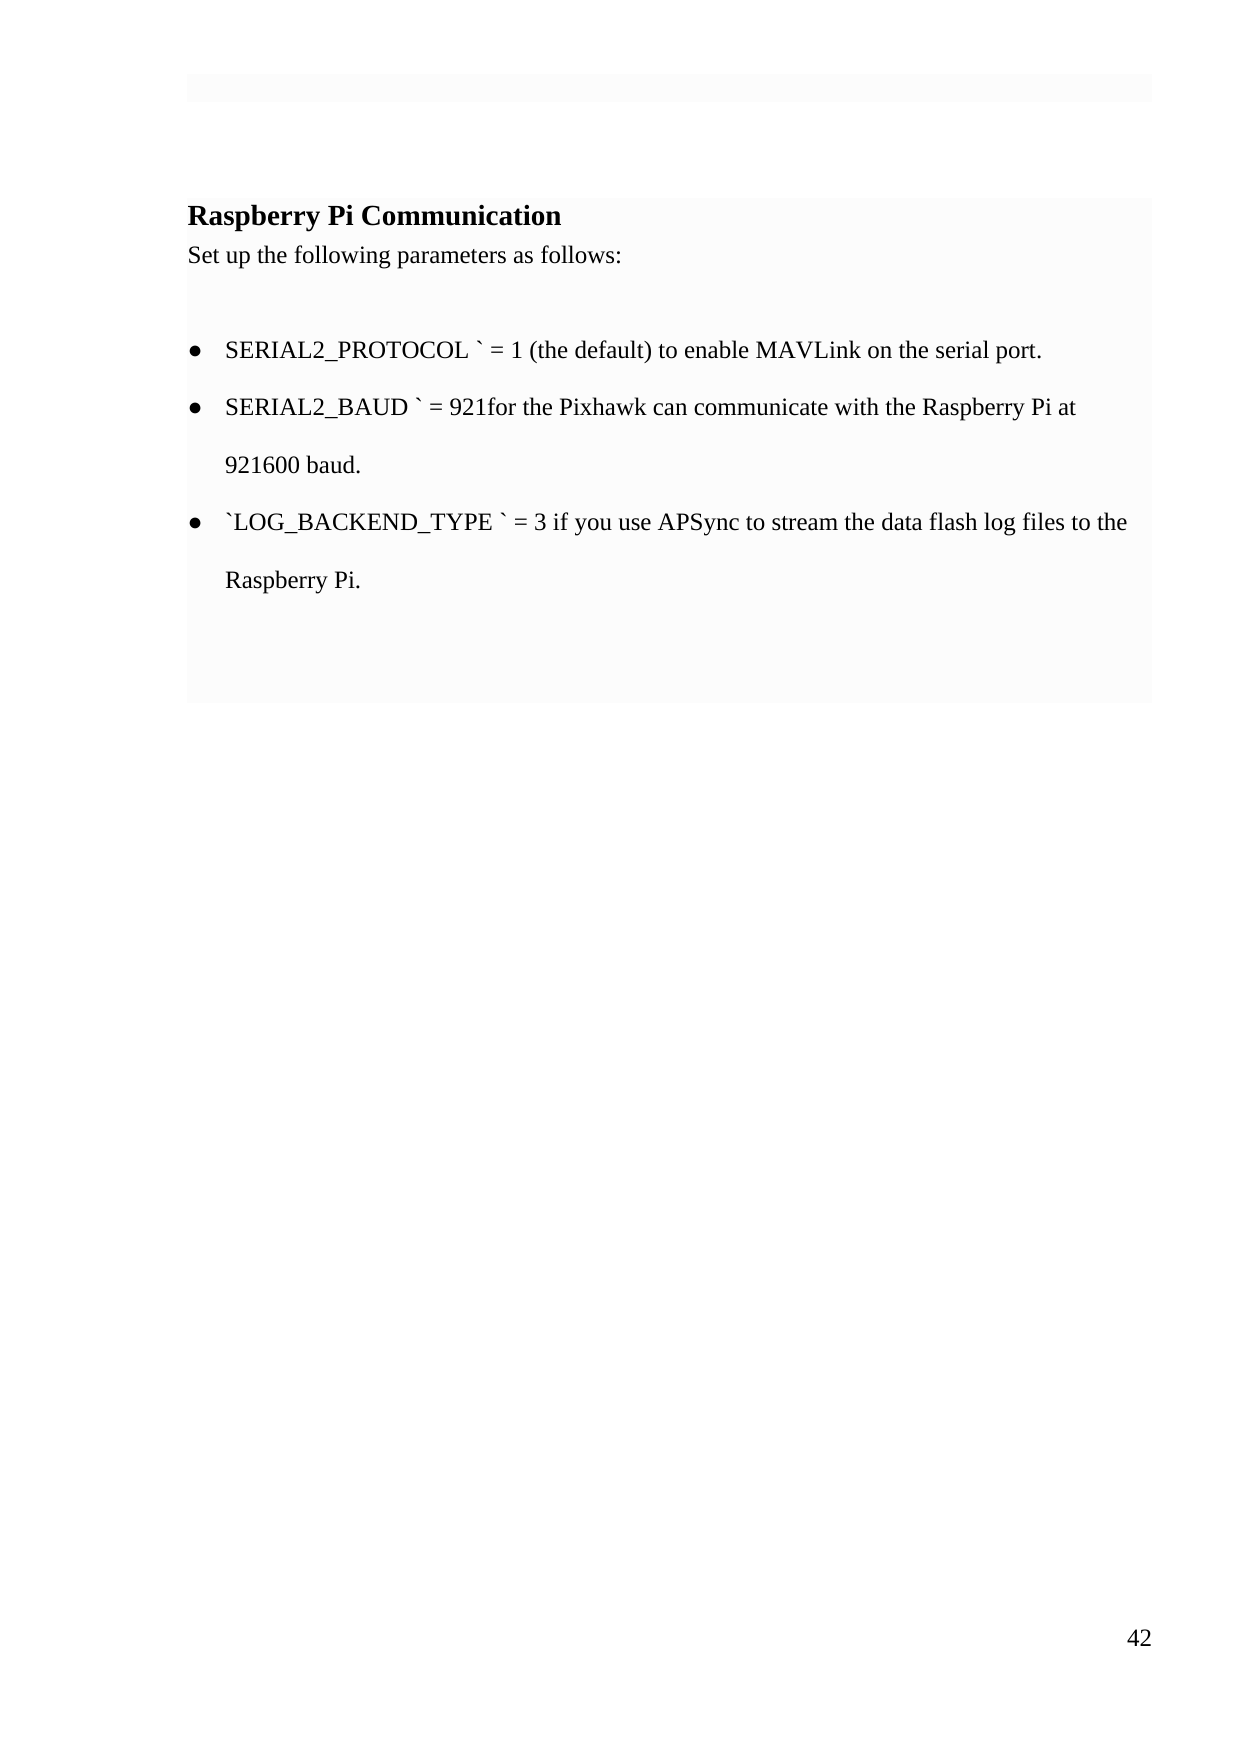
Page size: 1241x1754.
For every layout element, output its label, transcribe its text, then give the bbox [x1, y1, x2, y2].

list SERIAL2_PROTOCOL ` = 1 (the default) to enable MAVLink on the serial port. [187, 335, 1152, 363]
list SERIAL2_BAUD ` = 921for the Pixhawk can communicate with the Raspberry Pi at 921600 baud. [187, 392, 1152, 478]
text Set up the following parameters as follows: [187, 240, 1152, 268]
subtitle Raspberry Pi Communication [187, 198, 1152, 231]
list `LOG_BACKEND_TYPE ` = 3 if you use APSync to stream the data flash log files to the Raspberry Pi. [187, 507, 1152, 593]
